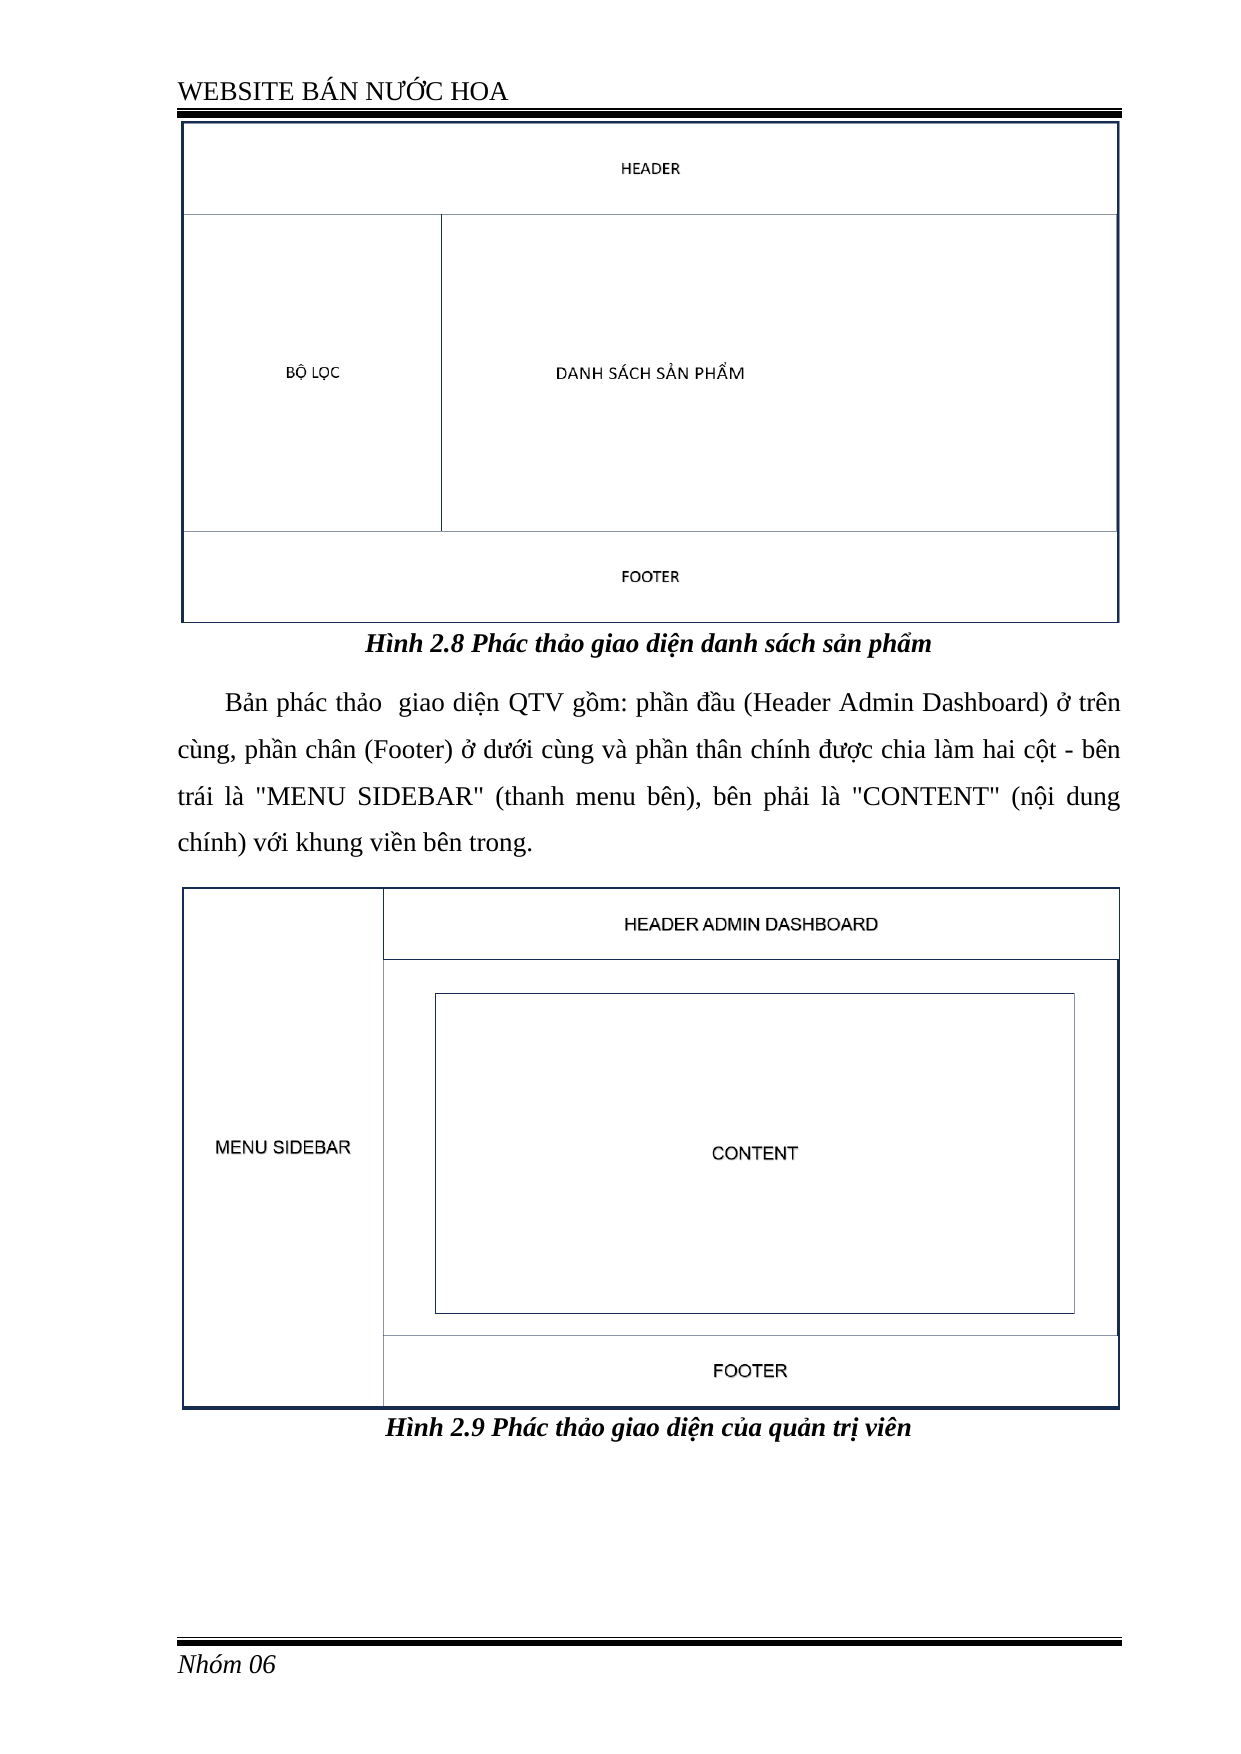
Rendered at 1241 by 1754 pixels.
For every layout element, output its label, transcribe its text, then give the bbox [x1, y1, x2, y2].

picture [177, 118, 1123, 628]
text Hình 2.8 Phác thảo giao diện danh sách sản phẩm [177, 628, 1122, 658]
picture [177, 885, 1123, 1412]
text Bản phác thảo giao diện QTV gồm: phần đầu (Header Admin Dashboard) ở trên cùng, phần chân (Footer) ở dưới cùng và phần thân chính được chia làm hai cột - bên trái là "MENU SIDEBAR" (thanh menu bên), bên phải là "CONTENT" (nội dung chính) với khung viền bên trong. [177, 687, 1122, 858]
text Hình 2.9 Phác thảo giao diện của quản trị viên [177, 1412, 1122, 1443]
